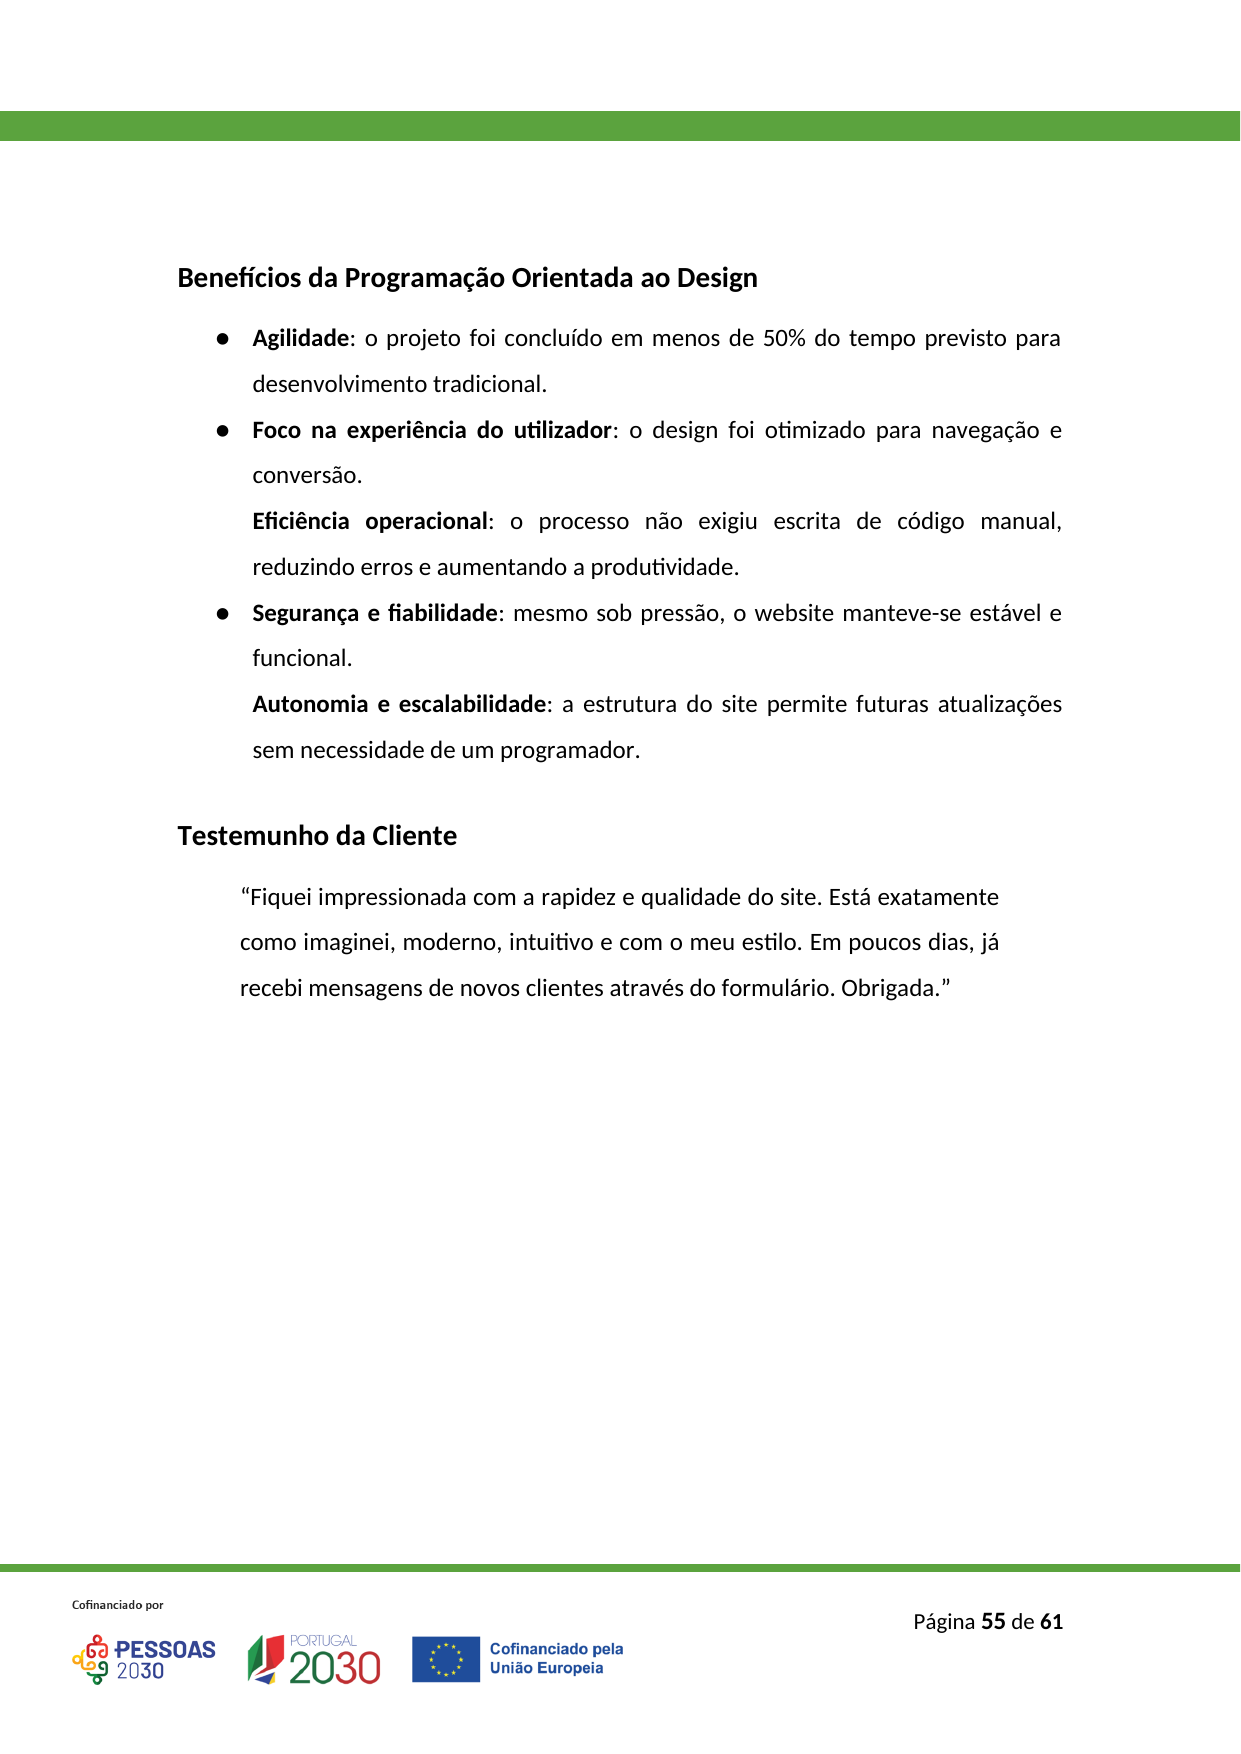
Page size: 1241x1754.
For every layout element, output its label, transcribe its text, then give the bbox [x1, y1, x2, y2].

subtitle Testemunho da Cliente [177, 817, 1063, 853]
picture [0, 1564, 1241, 1572]
subtitle Benefícios da Programação Orientada ao Design [177, 259, 1063, 295]
list Foco na experiência do utilizador: o design foi otimizado para navegação e conversão. Eficiência operacional: o processo não exigiu escrita de código manual, reduzindo erros e aumentando a produtividade. [215, 414, 1063, 582]
list Segurança e fiabilidade: mesmo sob pressão, o website manteve-se estável e funcional. Autonomia e escalabilidade: a estrutura do site permite futuras atualizações sem necessidade de um programador. [215, 597, 1063, 764]
picture [62, 1591, 634, 1695]
text “Fiquei impressionada com a rapidez e qualidade do site. Está exatamente como imaginei, moderno, intuitivo e com o meu estilo. Em poucos dias, já recebi mensagens de novos clientes através do formulário. Obrigada.” [240, 881, 1001, 1003]
picture [0, 111, 1241, 141]
list Agilidade: o projeto foi concluído em menos de 50% do tempo previsto para desenvolvimento tradicional. [215, 322, 1063, 399]
